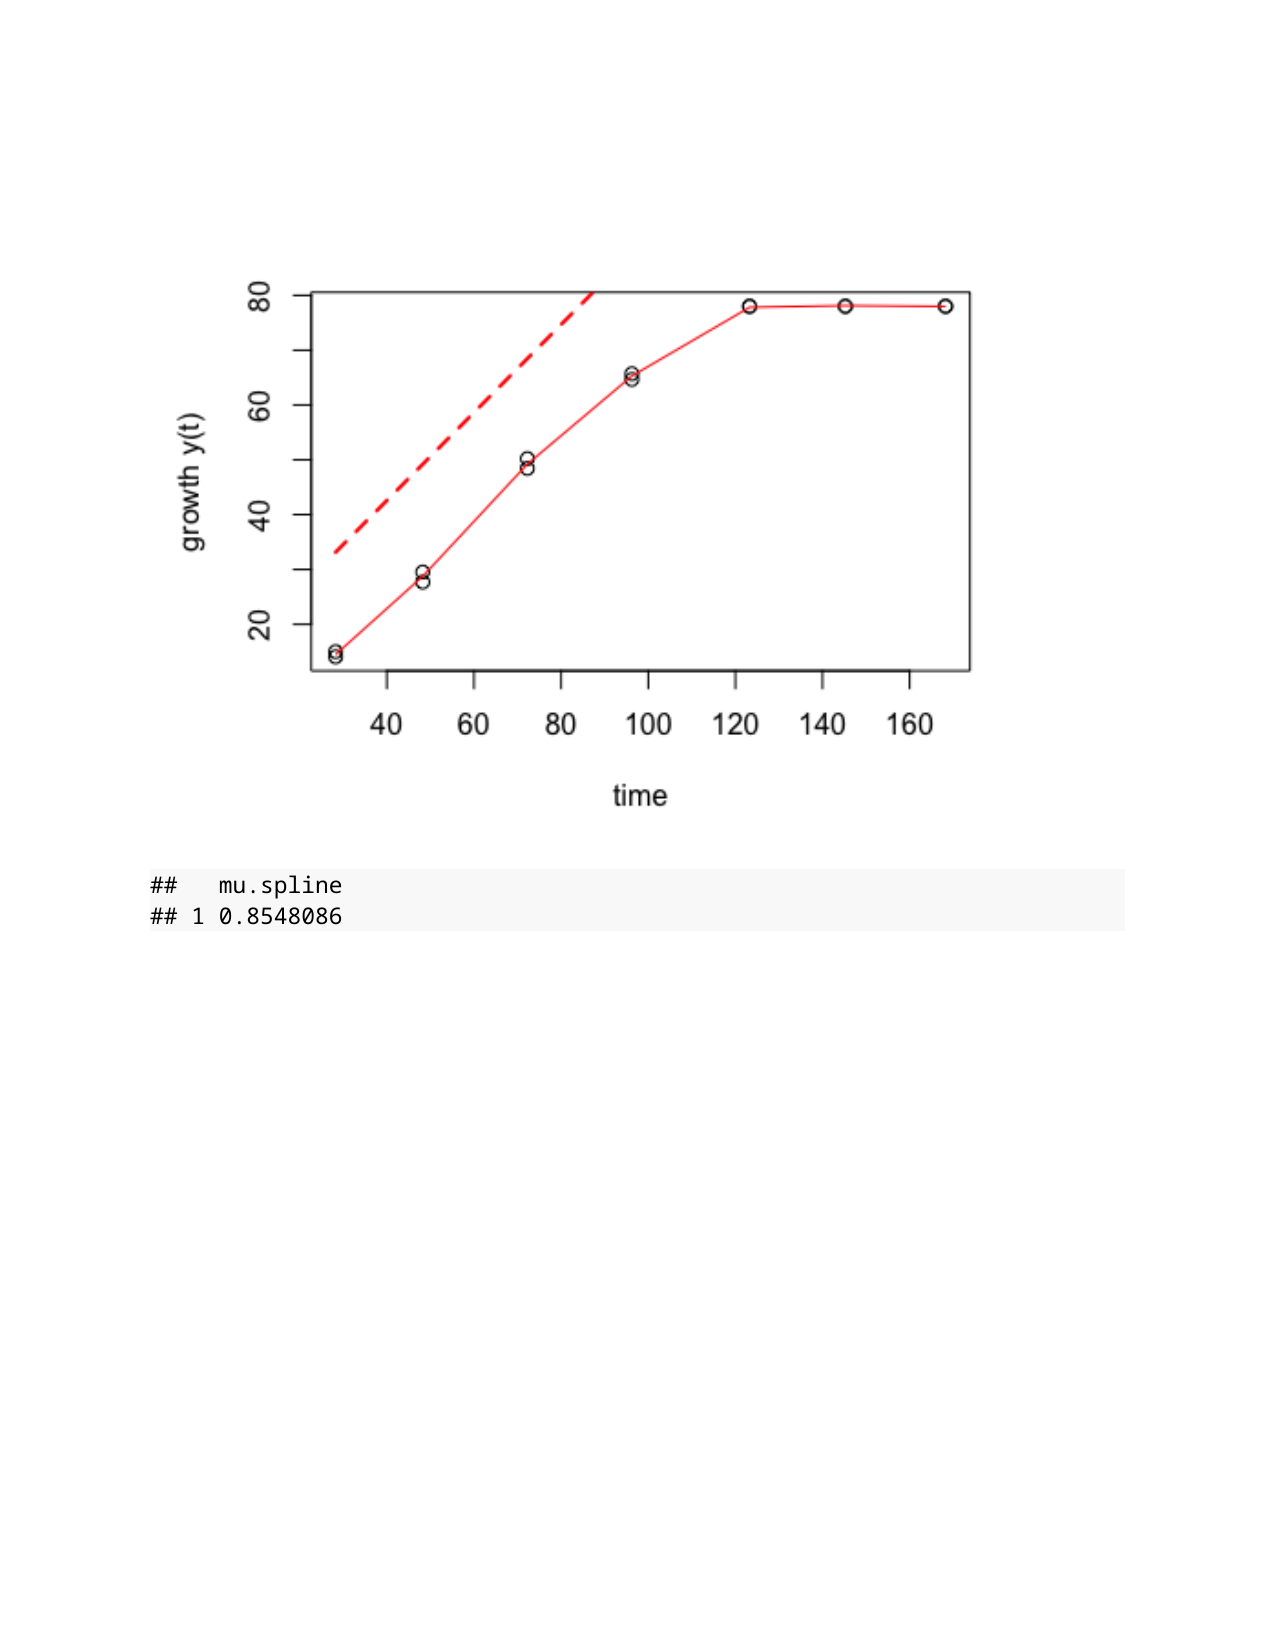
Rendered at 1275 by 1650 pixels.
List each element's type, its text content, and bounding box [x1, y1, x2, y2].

text ## mu.spline ## 1 0.8548086 [150, 869, 1125, 931]
picture [168, 150, 1044, 850]
